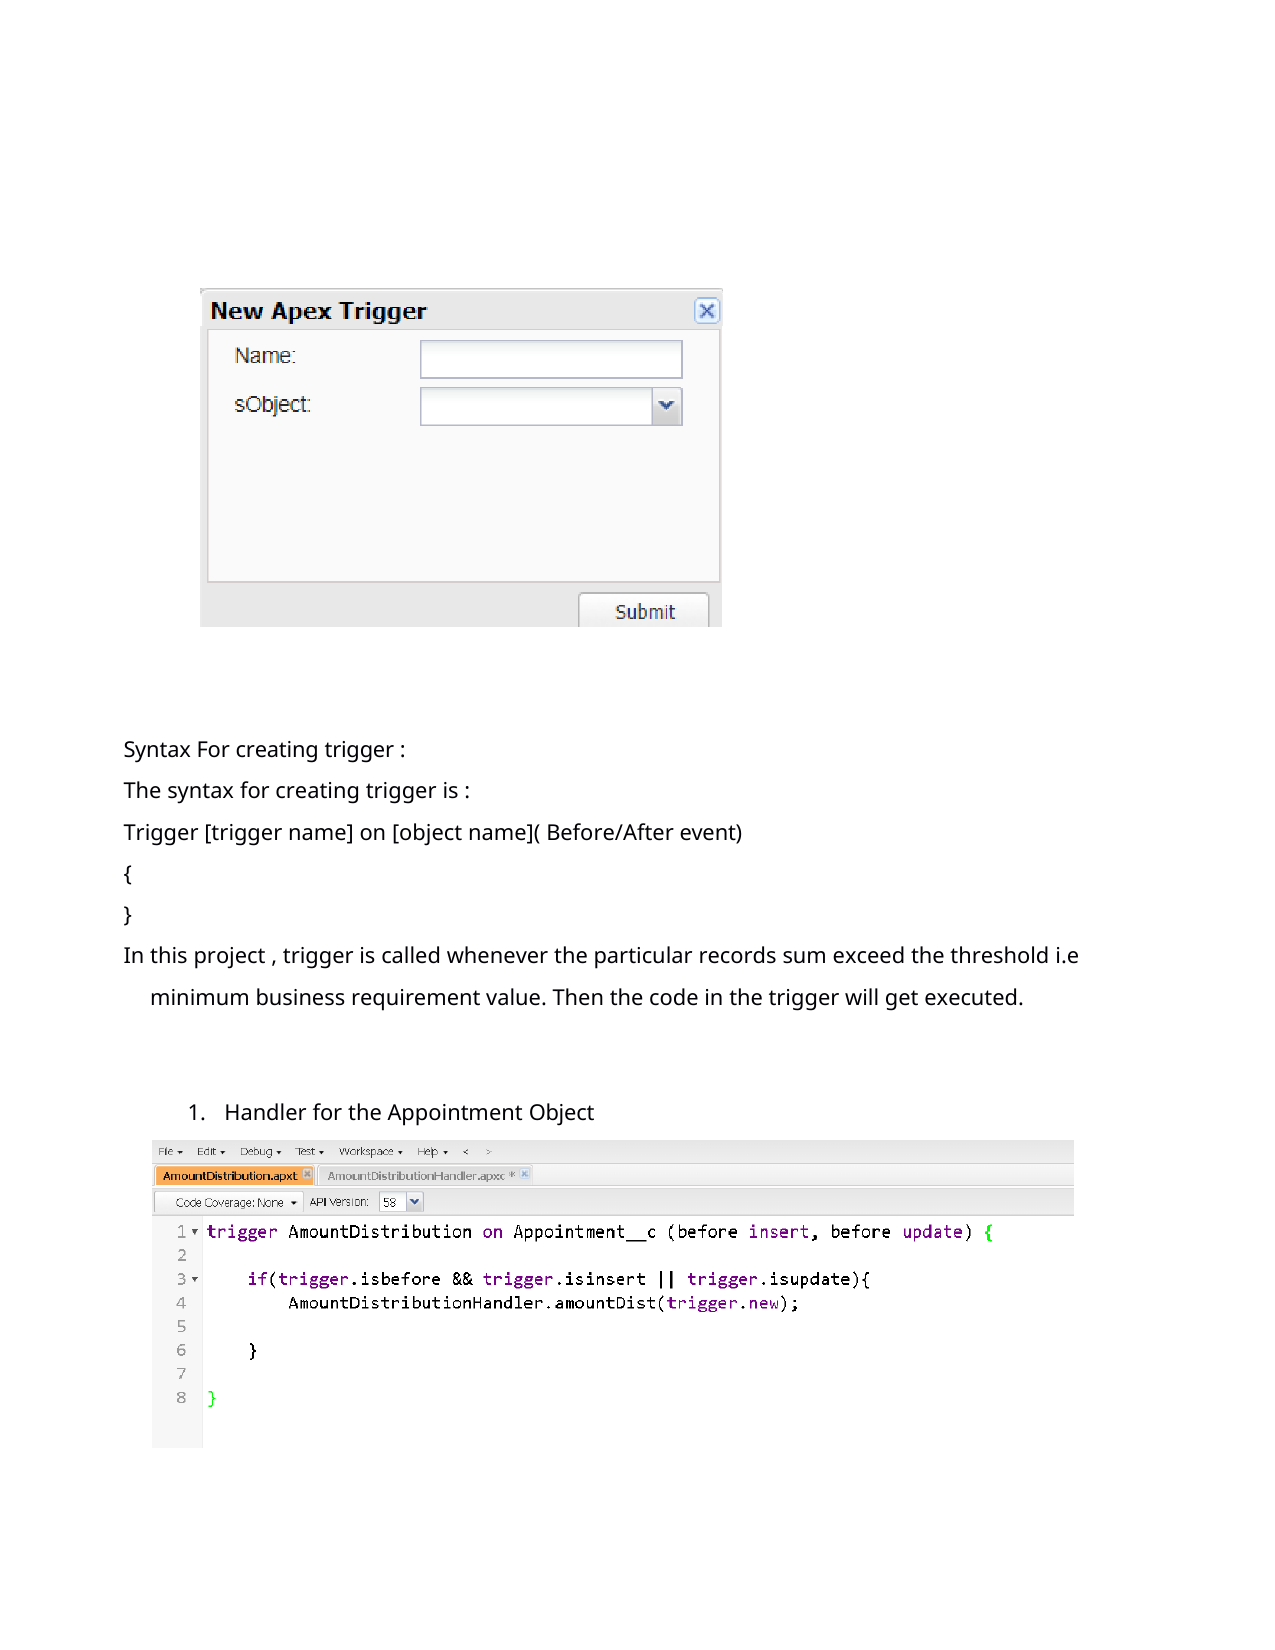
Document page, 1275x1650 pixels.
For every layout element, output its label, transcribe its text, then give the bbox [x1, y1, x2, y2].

list Handler for the Appointment Object [187, 1097, 1125, 1127]
text } [123, 899, 1125, 928]
text { [123, 858, 1125, 887]
text In this project , trigger is called whenever the particular records sum exceed the threshold i.e minimum business requirement value. Then the code in the trigger will get executed. [123, 940, 1125, 1012]
text Trigger [trigger name] on [object name]( Before/After event) [123, 817, 1125, 846]
picture [150, 1138, 1075, 1449]
picture [198, 286, 724, 628]
text Syntax For creating trigger : [123, 734, 1125, 764]
text The syntax for creating trigger is : [123, 776, 1125, 805]
